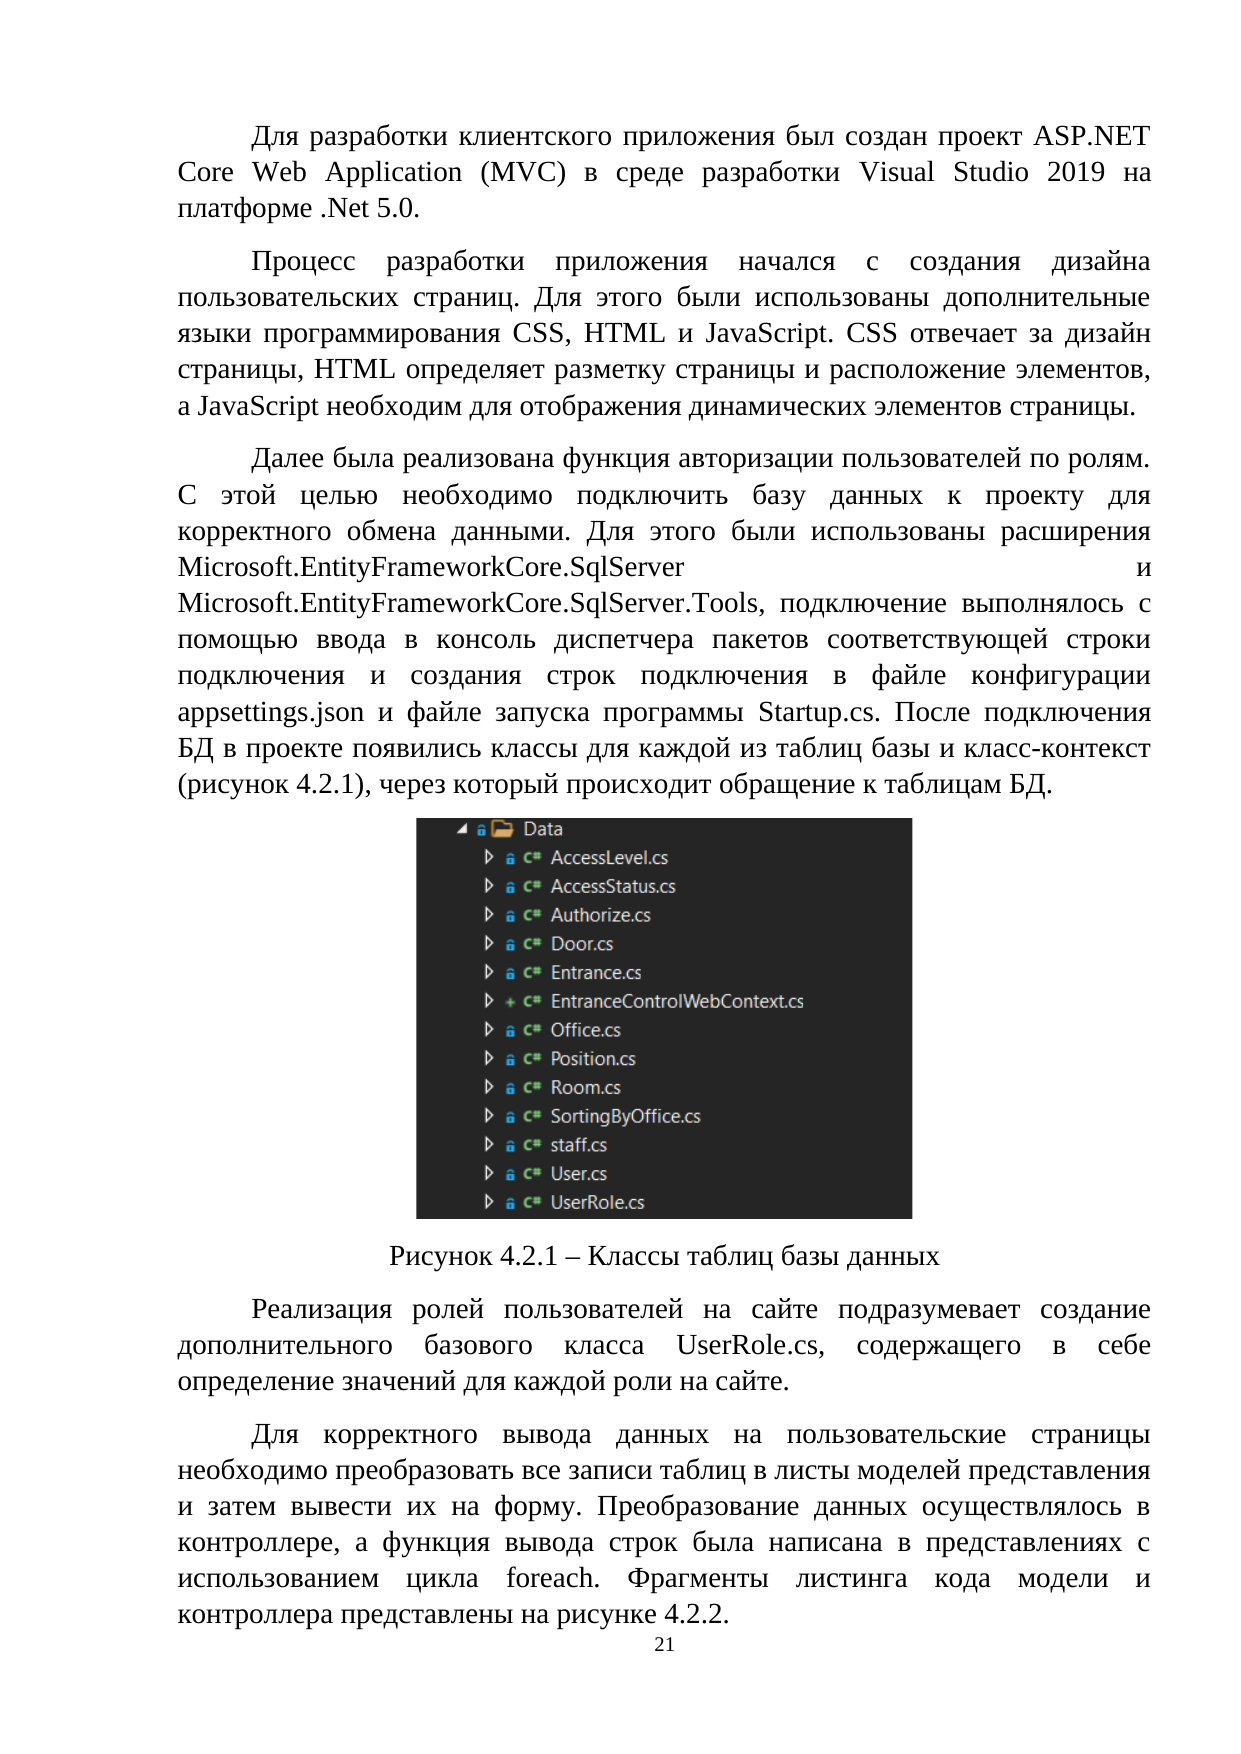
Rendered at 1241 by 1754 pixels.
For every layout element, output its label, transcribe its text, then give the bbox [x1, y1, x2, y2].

text Далее была реализована функция авторизации пользователей по ролям. С этой целью необходимо подключить базу данных к проекту для корректного обмена данными. Для этого были использованы расширения Microsoft.EntityFrameworkCore.SqlServer и Microsoft.EntityFrameworkCore.SqlServer.Tools, подключение выполнялось с помощью ввода в консоль диспетчера пакетов соответствующей строки подключения и создания строк подключения в файле конфигурации appsettings.json и файле запуска программы Startup.cs. После подключения БД в проекте появились классы для каждой из таблиц базы и класс-контекст (рисунок 4.2.1), через который происходит обращение к таблицам БД. [177, 441, 1152, 799]
text Процесс разработки приложения начался с создания дизайна пользовательских страниц. Для этого были использованы дополнительные языки программирования CSS, HTML и JavaScript. CSS отвечает за дизайн страницы, HTML определяет разметку страницы и расположение элементов, а JavaScript необходим для отображения динамических элементов страницы. [177, 243, 1152, 421]
picture [416, 818, 913, 1219]
text Для корректного вывода данных на пользовательские страницы необходимо преобразовать все записи таблиц в листы моделей представления и затем вывести их на форму. Преобразование данных осуществлялось в контроллере, а функция вывода строк была написана в представлениях с использованием цикла foreach. Фрагменты листинга кода модели и контроллера представлены на рисунке 4.2.2. [177, 1416, 1152, 1630]
text Реализация ролей пользователей на сайте подразумевает создание дополнительного базового класса UserRole.cs, содержащего в себе определение значений для каждой роли на сайте. [177, 1291, 1152, 1397]
text Рисунок 4.2.1 – Классы таблиц базы данных [177, 1238, 1152, 1272]
text Для разработки клиентского приложения был создан проект ASP.NET Core Web Application (MVC) в среде разработки Visual Studio 2019 на платформе .Net 5.0. [177, 118, 1152, 224]
